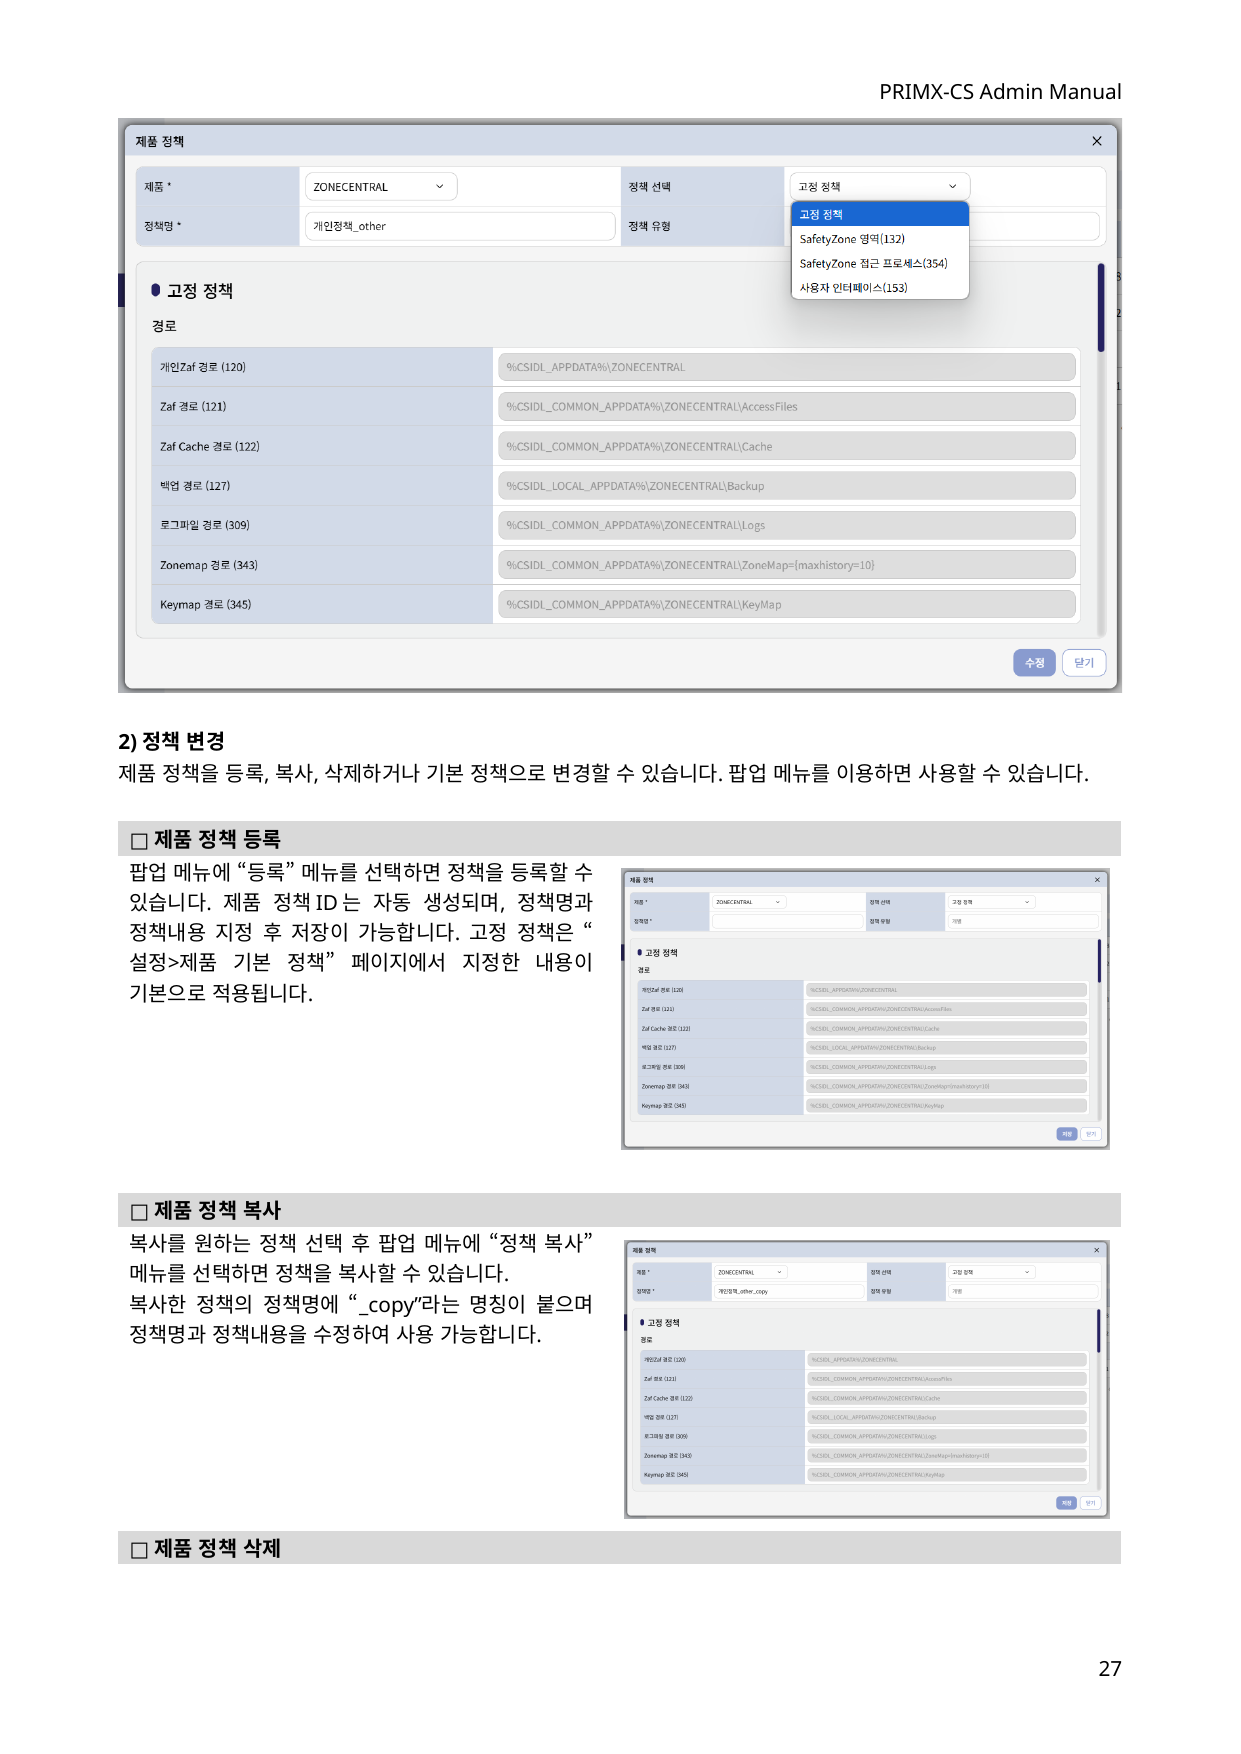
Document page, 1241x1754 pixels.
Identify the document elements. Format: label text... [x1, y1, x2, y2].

table_cell □ 제품 정책 삭제 [118, 1531, 1121, 1564]
text 2) 정책 변경 [118, 725, 1122, 755]
table_cell [605, 856, 1121, 1162]
picture [621, 868, 1110, 1150]
picture [118, 118, 1123, 693]
table_cell 팝업 메뉴에 “등록” 메뉴를 선택하면 정책을 등록할 수 있습니다. 제품 정책ID는 자동 생성되며, 정책명과 정책내용 지정 후 저장이 가능합니다. 고정 정책은 “설정>제품 기본 정책” 페이지에서 지정한 내용이 기본으로 적용됩니다. [118, 856, 605, 1162]
table_cell [605, 1228, 1121, 1531]
text 제품 정책을 등록, 복사, 삭제하거나 기본 정책으로 변경할 수 있습니다. 팝업 메뉴를 이용하면 사용할 수 있습니다. [118, 758, 1122, 788]
table_header □ 제품 정책 복사 [118, 1193, 1121, 1227]
picture [624, 1240, 1110, 1519]
table_header □ 제품 정책 등록 [118, 821, 1121, 856]
table_cell 복사를 원하는 정책 선택 후 팝업 메뉴에 “정책 복사” 메뉴를 선택하면 정책을 복사할 수 있습니다. 복사한 정책의 정책명에 “_copy”라는 명칭이 붙으며 정책명과 정책내용을 수정하여 사용 가능합니다. [118, 1228, 605, 1531]
